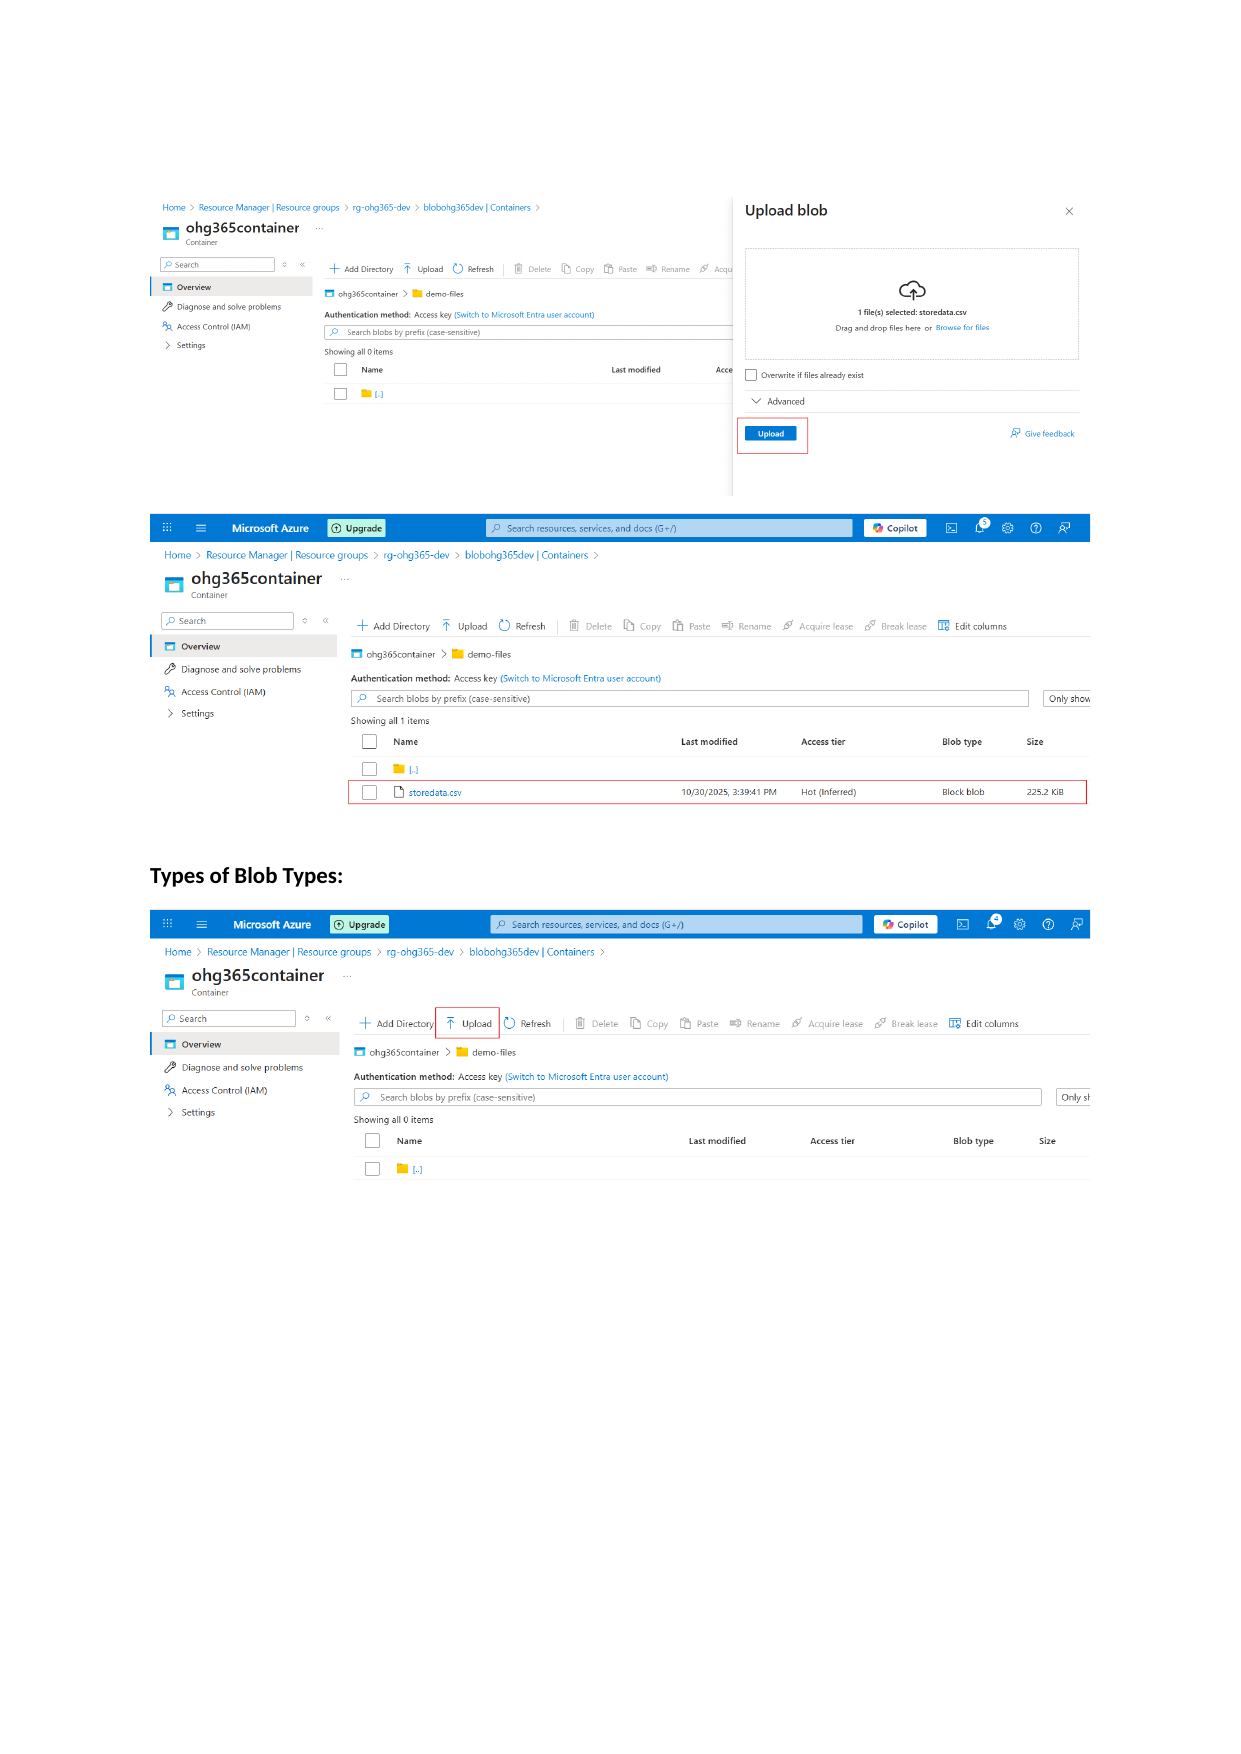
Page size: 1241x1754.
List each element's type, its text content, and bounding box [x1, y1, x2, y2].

picture [150, 513, 1091, 843]
picture [150, 196, 1091, 496]
picture [150, 908, 1091, 1247]
text Types of Blob Types: [150, 861, 1090, 889]
